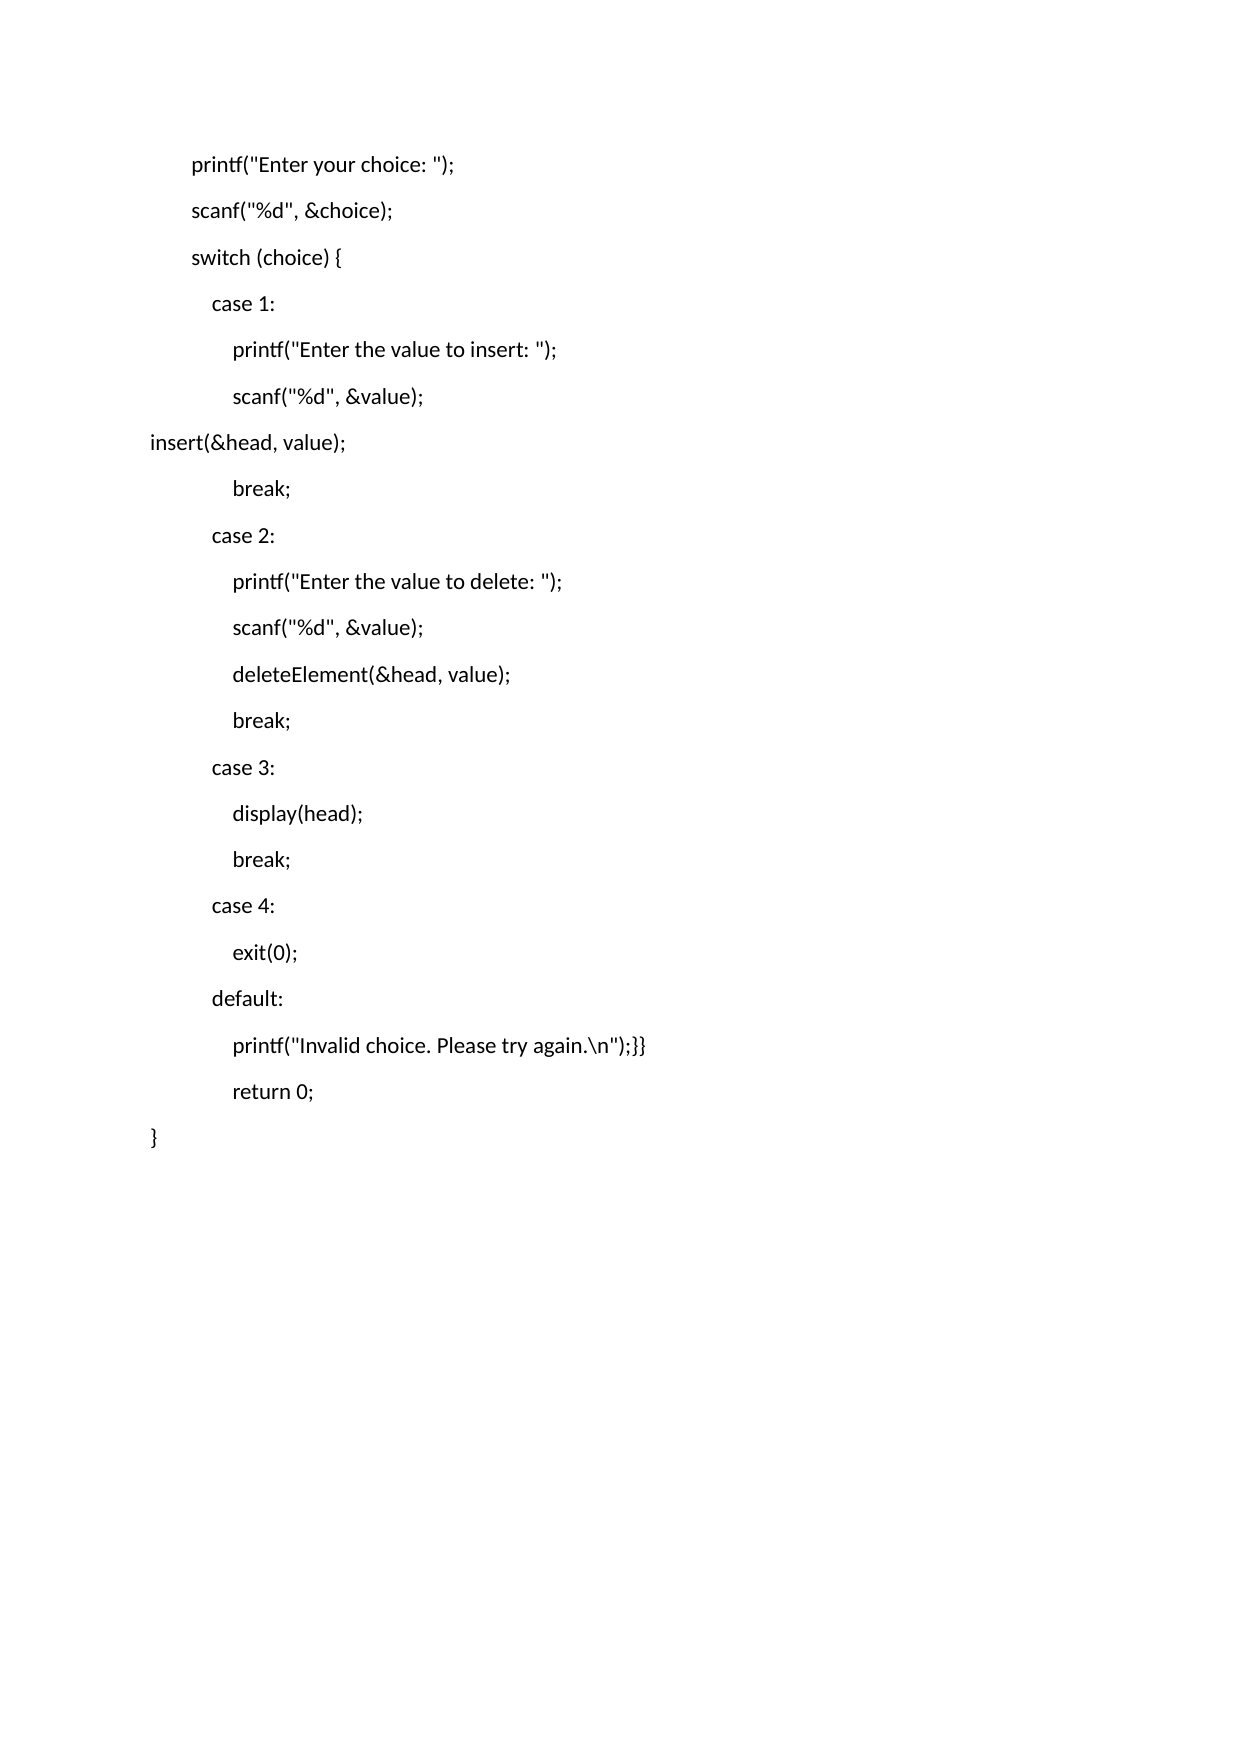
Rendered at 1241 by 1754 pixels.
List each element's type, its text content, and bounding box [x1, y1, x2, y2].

text scanf("%d", &value); [150, 382, 1090, 410]
text printf("Invalid choice. Please try again.\n");}} [150, 1031, 1090, 1059]
text case 1: [150, 289, 1090, 317]
text case 2: [150, 521, 1090, 549]
text printf("Enter your choice: "); [150, 150, 1090, 178]
text printf("Enter the value to insert: "); [150, 335, 1090, 363]
text scanf("%d", &value); [150, 613, 1090, 642]
text break; [150, 474, 1090, 502]
text return 0; [150, 1077, 1090, 1105]
text insert(&head, value); [150, 428, 1090, 456]
text case 4: [150, 892, 1090, 920]
text default: [150, 984, 1090, 1012]
text case 3: [150, 753, 1090, 781]
text } [150, 1123, 1090, 1151]
text break; [150, 706, 1090, 734]
text printf("Enter the value to delete: "); [150, 567, 1090, 595]
text break; [150, 845, 1090, 873]
text switch (choice) { [150, 243, 1090, 271]
text display(head); [150, 799, 1090, 827]
text deleteElement(&head, value); [150, 660, 1090, 688]
text scanf("%d", &choice); [150, 196, 1090, 224]
text exit(0); [150, 938, 1090, 966]
